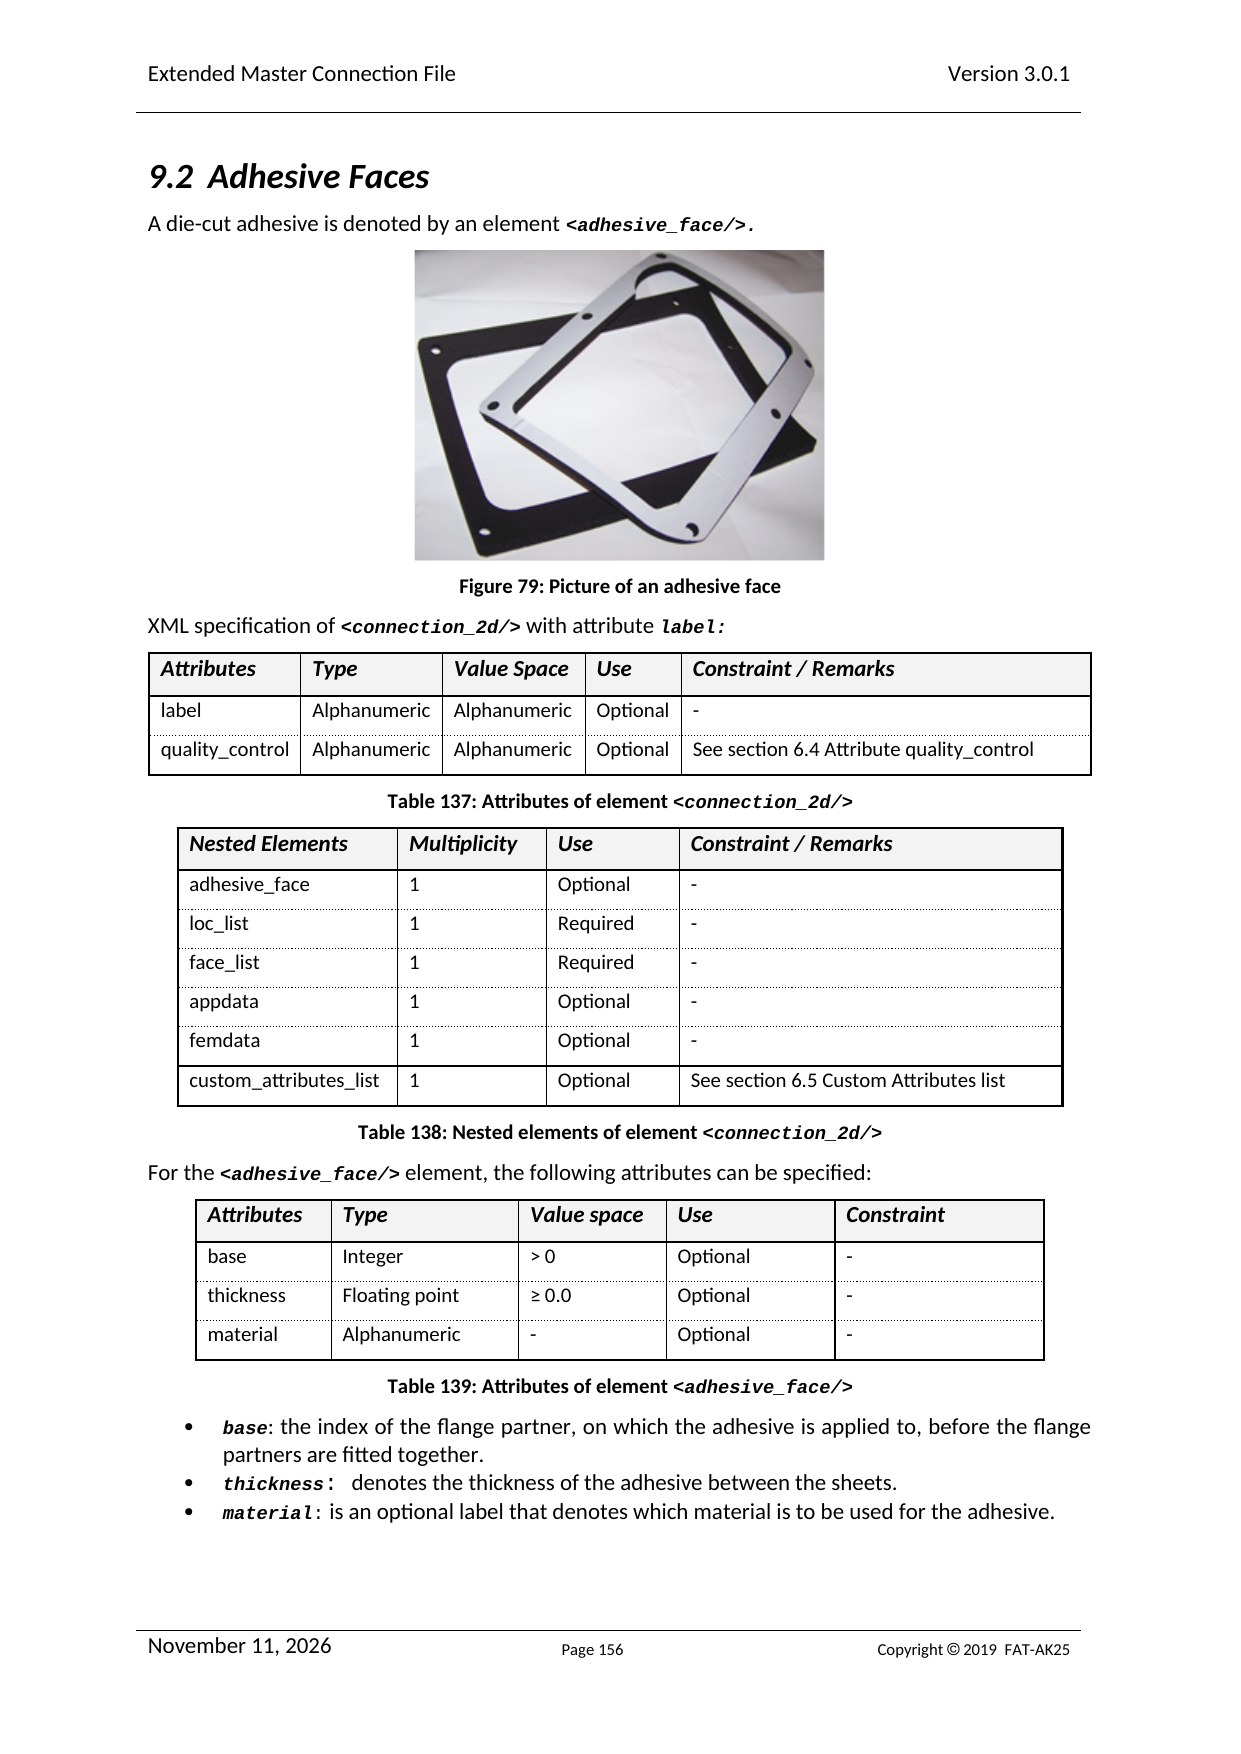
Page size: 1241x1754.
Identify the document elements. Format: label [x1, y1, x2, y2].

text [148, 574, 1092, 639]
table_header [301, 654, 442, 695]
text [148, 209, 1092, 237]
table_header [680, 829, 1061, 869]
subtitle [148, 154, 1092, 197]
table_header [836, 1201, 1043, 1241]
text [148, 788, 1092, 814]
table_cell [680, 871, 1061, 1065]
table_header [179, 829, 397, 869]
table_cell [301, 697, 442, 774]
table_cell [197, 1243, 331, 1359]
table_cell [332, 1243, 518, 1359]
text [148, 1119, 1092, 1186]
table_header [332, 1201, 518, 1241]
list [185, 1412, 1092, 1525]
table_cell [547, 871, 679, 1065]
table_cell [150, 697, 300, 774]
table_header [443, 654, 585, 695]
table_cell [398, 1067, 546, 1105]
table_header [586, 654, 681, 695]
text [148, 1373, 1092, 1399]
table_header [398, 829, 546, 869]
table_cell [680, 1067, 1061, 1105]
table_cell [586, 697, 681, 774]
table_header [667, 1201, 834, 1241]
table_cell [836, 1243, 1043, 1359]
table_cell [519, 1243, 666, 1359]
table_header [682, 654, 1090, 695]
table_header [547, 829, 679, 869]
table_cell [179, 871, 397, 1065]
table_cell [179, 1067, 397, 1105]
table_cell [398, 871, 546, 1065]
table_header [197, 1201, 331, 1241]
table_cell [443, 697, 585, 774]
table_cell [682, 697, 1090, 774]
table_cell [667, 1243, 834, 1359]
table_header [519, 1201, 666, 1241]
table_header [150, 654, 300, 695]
picture [414, 250, 826, 562]
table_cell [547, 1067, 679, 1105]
